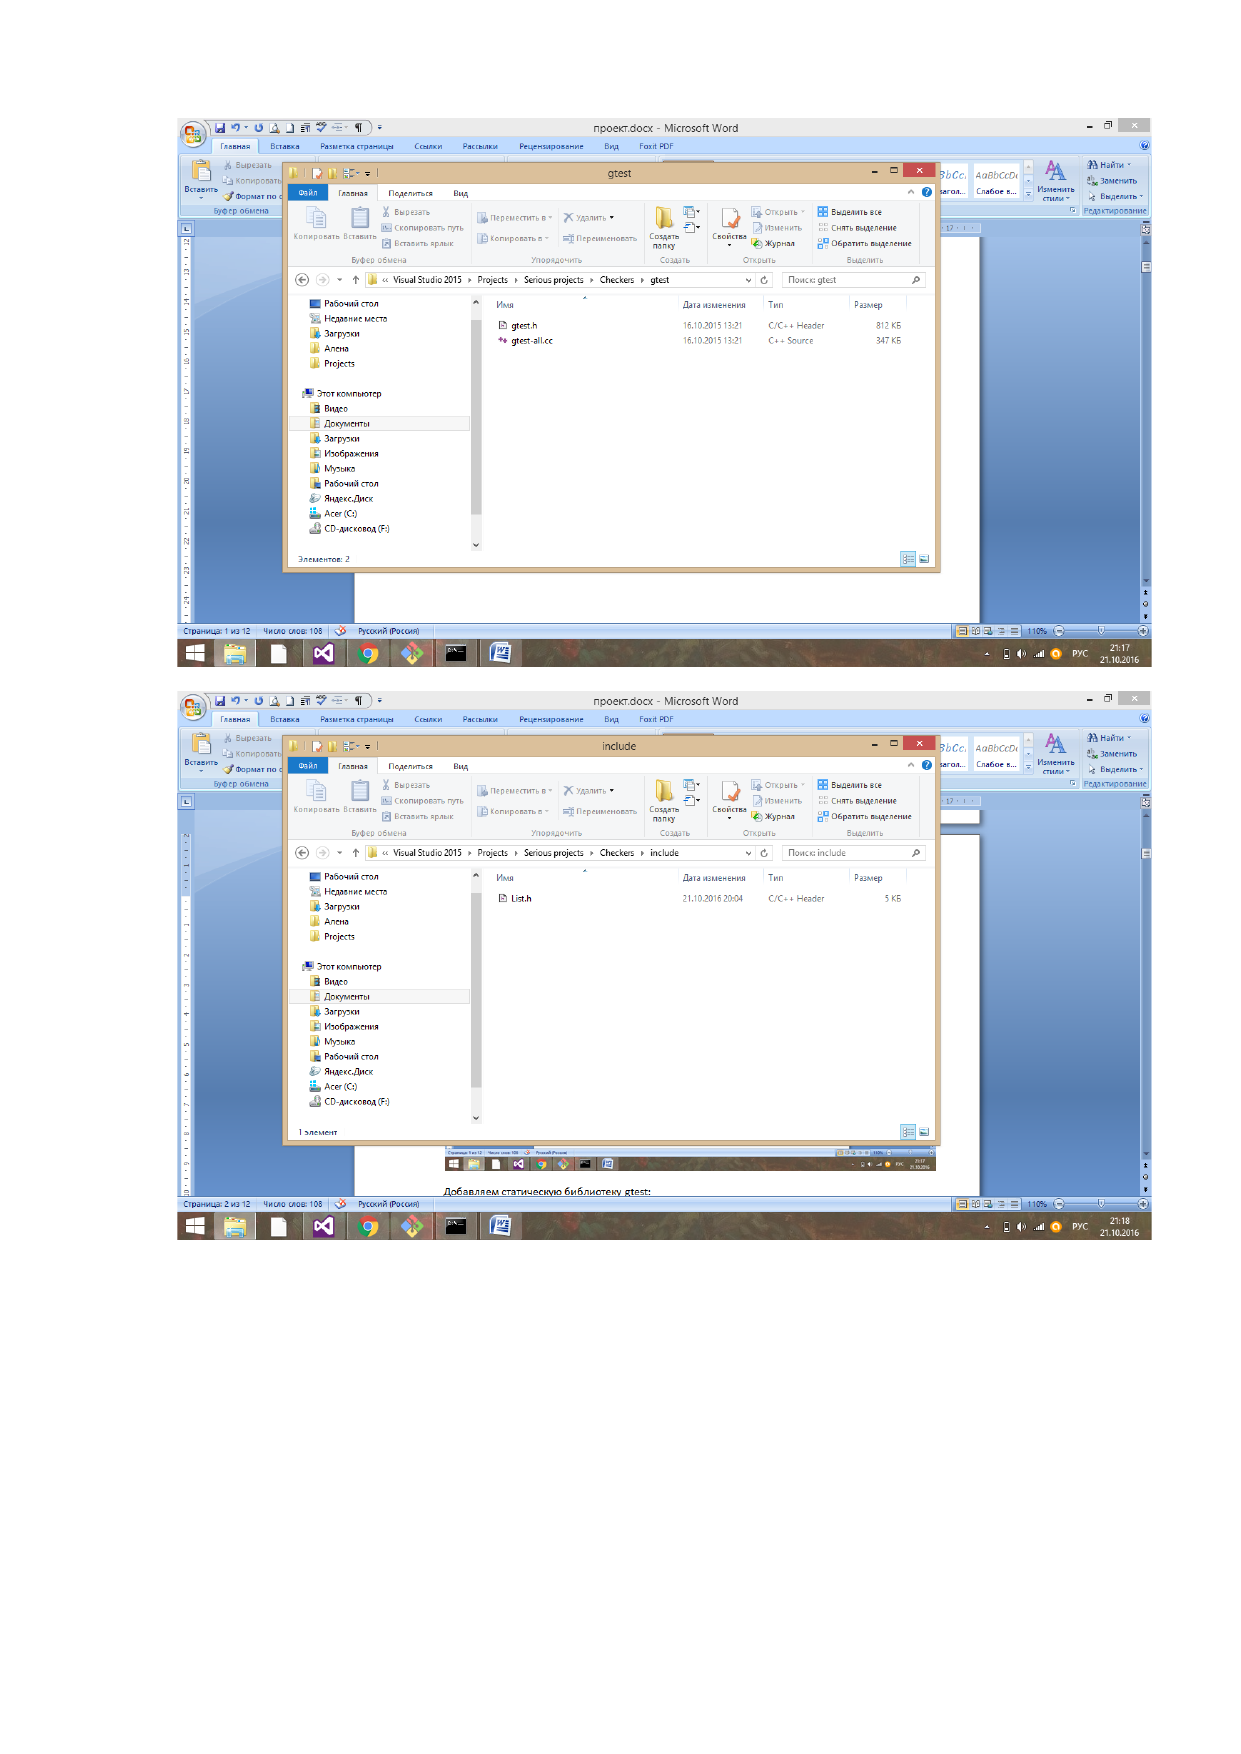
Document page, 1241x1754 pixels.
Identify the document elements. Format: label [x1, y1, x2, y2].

picture [177, 118, 1152, 667]
picture [177, 691, 1152, 1240]
